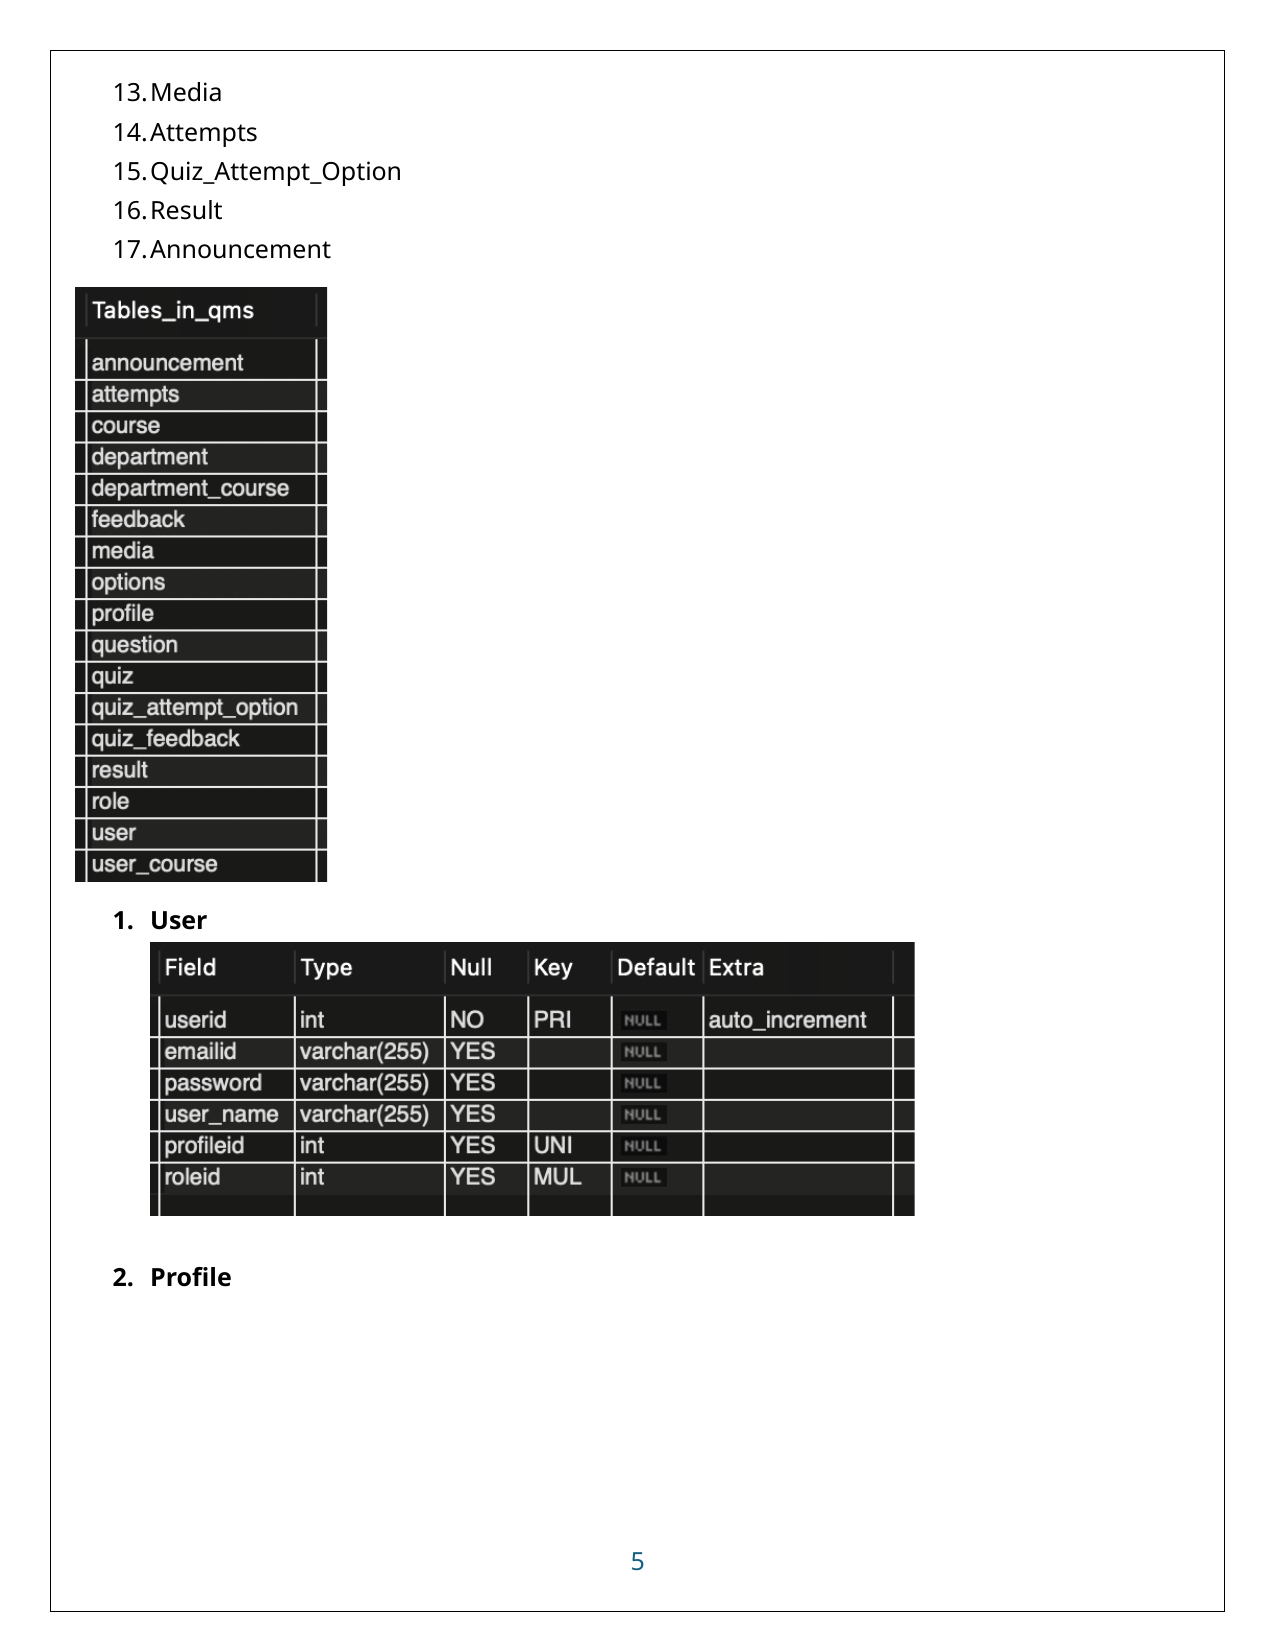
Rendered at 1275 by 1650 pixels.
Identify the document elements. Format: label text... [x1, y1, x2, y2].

list User [112, 903, 1200, 937]
list Quiz_Attempt_Option [112, 153, 1200, 187]
list Attempts [112, 114, 1200, 148]
list Result [112, 192, 1200, 227]
list Media [112, 75, 1200, 109]
picture [75, 287, 328, 882]
list Profile [112, 1259, 1200, 1293]
picture [150, 942, 915, 1216]
list Announcement [112, 232, 1200, 266]
